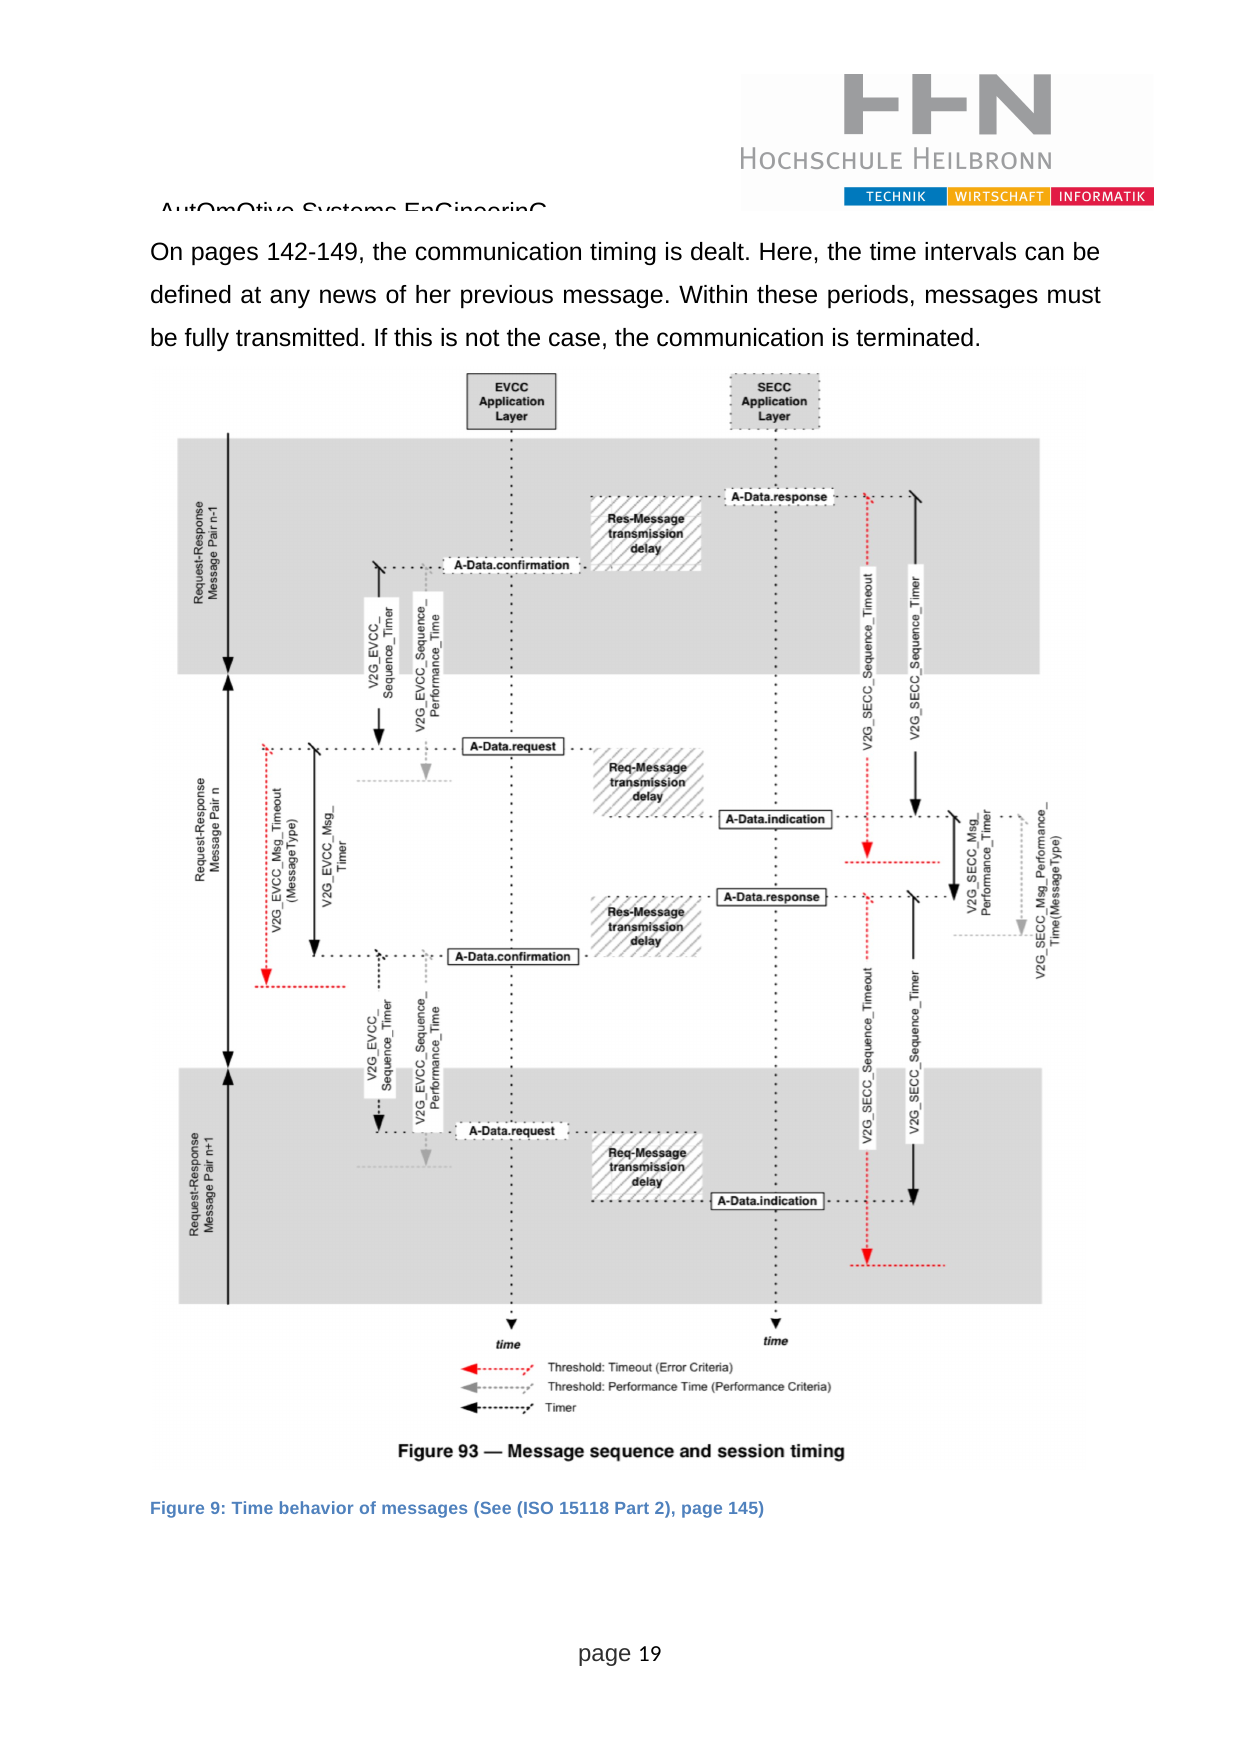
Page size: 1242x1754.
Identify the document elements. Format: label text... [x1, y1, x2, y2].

picture [152, 366, 1086, 1470]
text On pages 142-149, the communication timing is dealt. Here, the time intervals can be defined at any news of her previous message. Within these periods, messages must be fully transmitted. If this is not the case, the communication is terminated. [150, 236, 1102, 351]
text Figure 9: Time behavior of messages (See (ISO 15118 Part 2), page 145) [150, 1498, 925, 1518]
picture [741, 74, 1154, 211]
